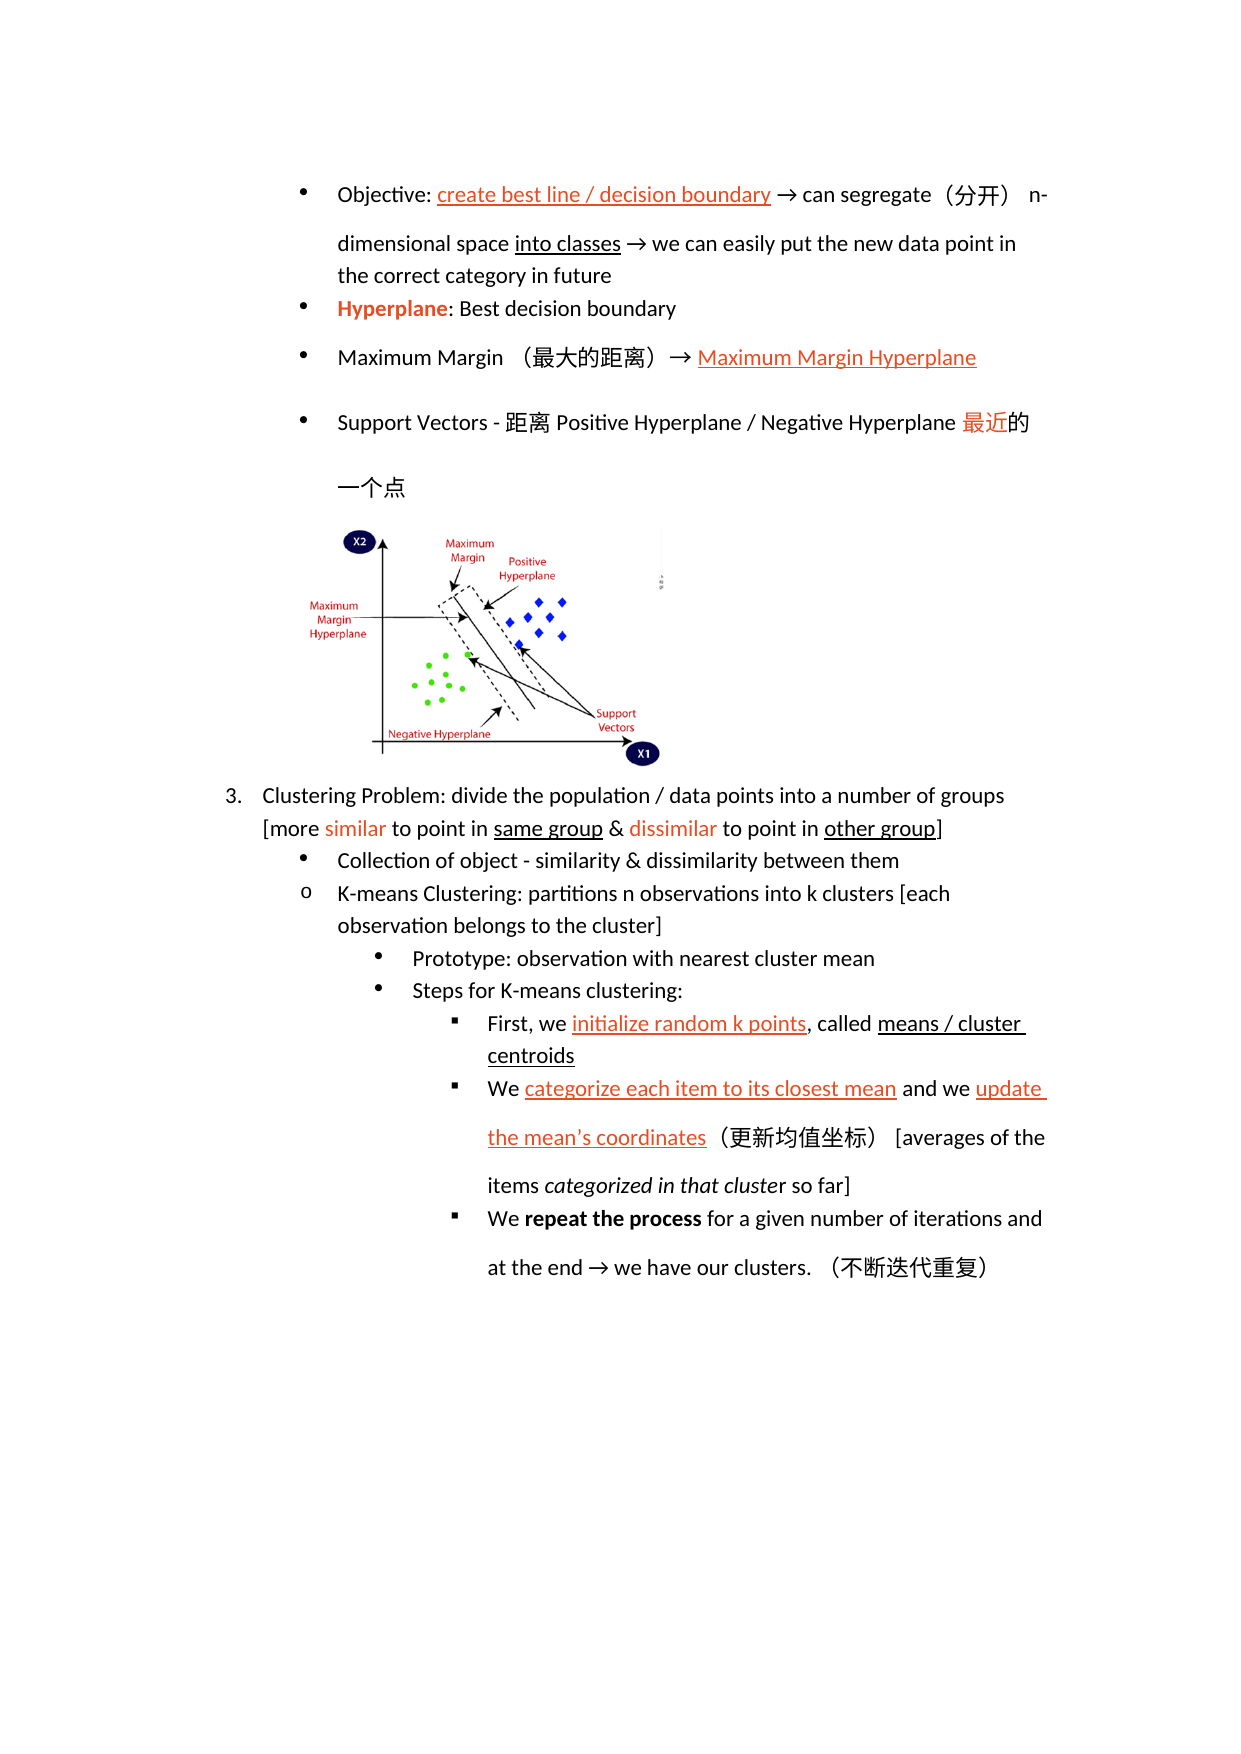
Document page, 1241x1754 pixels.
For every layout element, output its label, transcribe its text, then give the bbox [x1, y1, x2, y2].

list Collection of object - similarity & dissimilarity between them [300, 844, 1053, 877]
list Maximum Margin （最大的距离）→ Maximum Margin Hyperplane [300, 324, 1053, 389]
list Clustering Problem: divide the population / data points into a number of groups [more similar to point in same group & dissimilar to point in other group] [225, 779, 1053, 844]
list Objective: create best line / decision boundary → can segregate（分开） n-dimensional space into classes → we can easily put the new data point in the correct category in future [300, 162, 1053, 292]
list Support Vectors - 距离 Positive Hyperplane / Negative Hyperplane 最近的一个点 [300, 389, 1053, 519]
list Prototype: observation with nearest cluster mean [375, 942, 1053, 974]
list We repeat the process for a given number of iterations and at the end → we have our clusters. （不断迭代重复） [450, 1202, 1053, 1299]
picture [300, 522, 694, 777]
list K-means Clustering: partitions n observations into k clusters [each observation belongs to the cluster] [300, 877, 1053, 942]
list We categorize each item to its closest mean and we update the mean’s coordinates（更新均值坐标） [averages of the items categorized in that cluster so far] [450, 1072, 1053, 1202]
list Hyperplane: Best decision boundary [300, 292, 1053, 324]
list Steps for K-means clustering: [375, 974, 1053, 1007]
list First, we initialize random k points, called means / cluster centroids [450, 1007, 1053, 1072]
